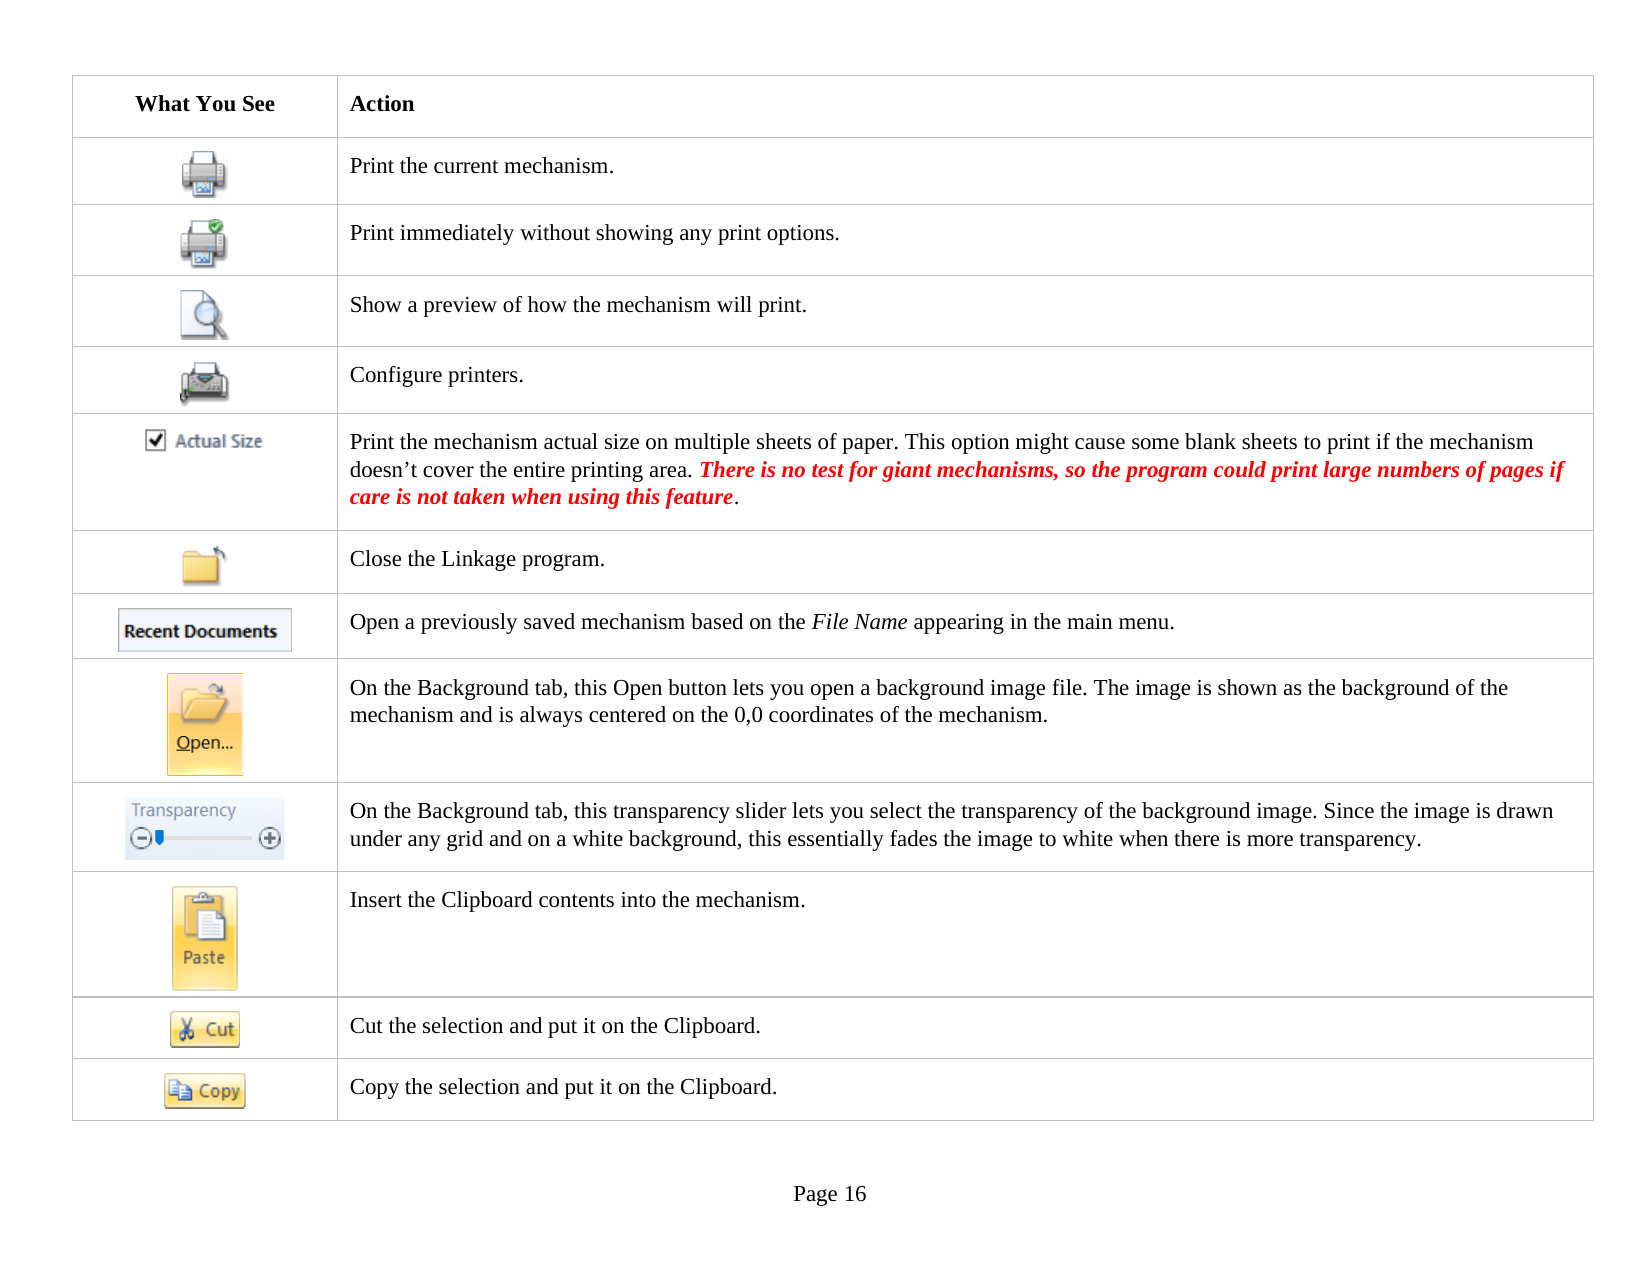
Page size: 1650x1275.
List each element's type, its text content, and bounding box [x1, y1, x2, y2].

picture [182, 151, 228, 198]
table_header What You See [73, 76, 337, 137]
table_cell [73, 276, 337, 346]
table_cell [73, 872, 337, 996]
table_cell [73, 347, 337, 413]
picture [118, 608, 292, 652]
table_cell Print immediately without showing any print options. [338, 205, 1593, 275]
table_cell On the Background tab, this Open button lets you open a background image file. The image is shown as the background of the mechanism and is always centered on the 0,0 coordinates of the mechanism. [338, 659, 1593, 782]
picture [144, 428, 266, 453]
table_cell [73, 783, 337, 871]
table_cell [73, 594, 337, 658]
table_cell Insert the Clipboard contents into the mechanism. [338, 872, 1593, 996]
table_cell Copy the selection and put it on the Clipboard. [338, 1059, 1593, 1119]
picture [125, 797, 285, 860]
table_cell [73, 414, 337, 530]
picture [172, 886, 238, 991]
table_cell Open a previously saved mechanism based on the File Name appearing in the main menu. [338, 594, 1593, 658]
picture [182, 545, 228, 587]
picture [167, 673, 243, 776]
picture [170, 1011, 240, 1048]
picture [180, 219, 230, 270]
table_cell [73, 998, 337, 1058]
table_cell Print the current mechanism. [338, 138, 1593, 204]
table_header Action [338, 76, 1593, 137]
table_cell Cut the selection and put it on the Clipboard. [338, 998, 1593, 1058]
table_cell [73, 1059, 337, 1119]
table_cell [73, 659, 337, 782]
table_cell [73, 531, 337, 593]
table_cell Print the mechanism actual size on multiple sheets of paper. This option might cause some blank sheets to print if the mechanism doesn’t cover the entire printing area. There is no test for giant mechanisms, so the program could print large numbers of pages if care is not taken when using this feature. [338, 414, 1593, 530]
picture [180, 361, 230, 407]
picture [180, 290, 230, 340]
table_cell [73, 138, 337, 204]
table_cell [73, 205, 337, 275]
table_cell Configure printers. [338, 347, 1593, 413]
table_cell Close the Linkage program. [338, 531, 1593, 593]
table_cell On the Background tab, this transparency slider lets you select the transparency of the background image. Since the image is drawn under any grid and on a white background, this essentially fades the image to white when there is more transparency. [338, 783, 1593, 871]
table_cell Show a preview of how the mechanism will print. [338, 276, 1593, 346]
picture [164, 1073, 246, 1109]
